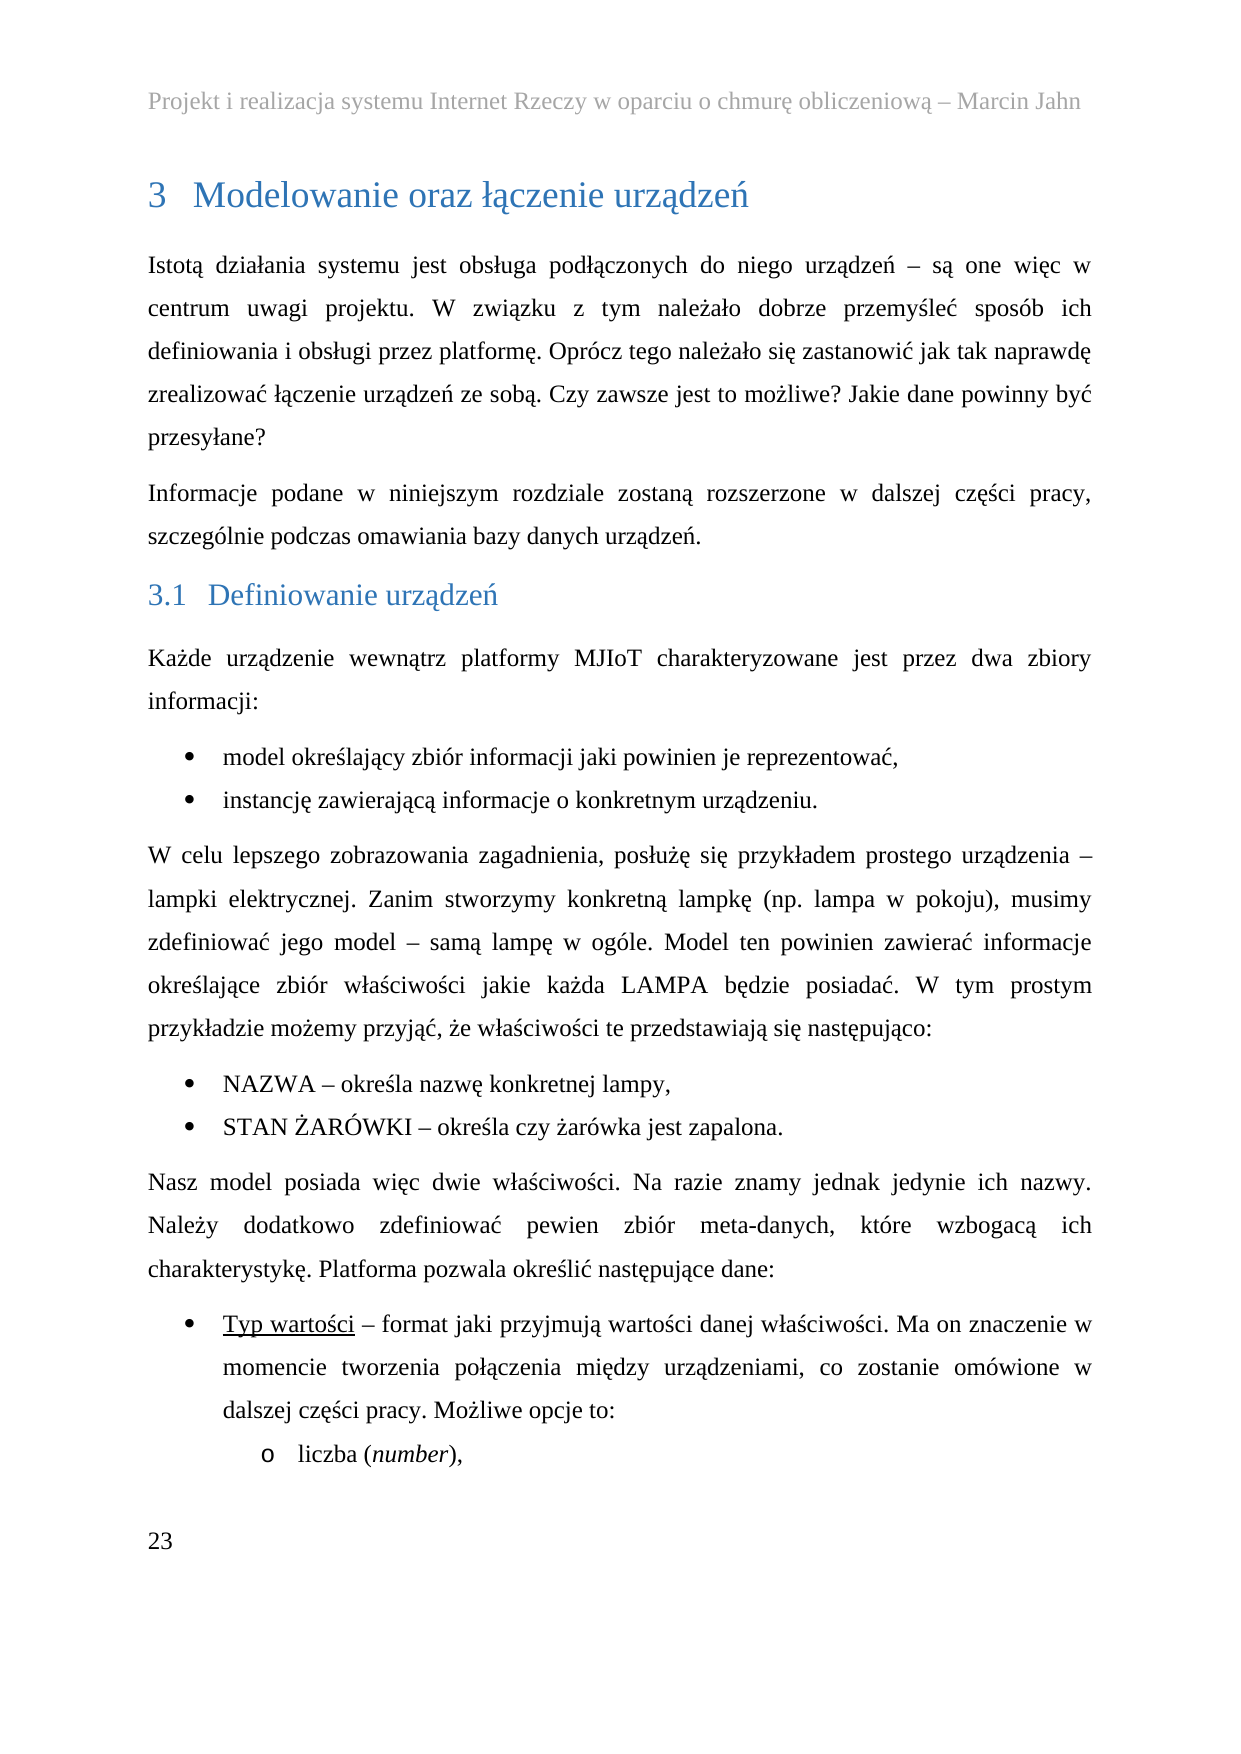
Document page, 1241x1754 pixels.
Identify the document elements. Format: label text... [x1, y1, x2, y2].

text W celu lepszego zobrazowania zagadnienia, posłużę się przykładem prostego urządzenia – lampki elektrycznej. Zanim stworzymy konkretną lampkę (np. lampa w pokoju), musimy zdefiniować jego model – samą lampę w ogóle. Model ten powinien zawierać informacje określające zbiór właściwości jakie każda LAMPA będzie posiadać. W tym prostym przykładzie możemy przyjąć, że właściwości te przedstawiają się następująco: [148, 841, 1093, 1042]
list model określający zbiór informacji jaki powinien je reprezentować, [185, 742, 1093, 771]
text Informacje podane w niniejszym rozdziale zostaną rozszerzone w dalszej części pracy, szczególnie podczas omawiania bazy danych urządzeń. [148, 478, 1093, 550]
list NAZWA – określa nazwę konkretnej lampy, [185, 1069, 1093, 1097]
list Typ wartości – format jaki przyjmują wartości danej właściwości. Ma on znaczenie w momencie tworzenia połączenia między urządzeniami, co zostanie omówione w dalszej części pracy. Możliwe opcje to: [185, 1309, 1093, 1424]
text Istotą działania systemu jest obsługa podłączonych do niego urządzeń – są one więc w centrum uwagi projektu. W związku z tym należało dobrze przemyśleć sposób ich definiowania i obsługi przez platformę. Oprócz tego należało się zastanowić jak tak naprawdę zrealizować łączenie urządzeń ze sobą. Czy zawsze jest to możliwe? Jakie dane powinny być przesyłane? [148, 250, 1093, 451]
list liczba (number), [260, 1439, 1093, 1469]
text Każde urządzenie wewnątrz platformy MJIoT charakteryzowane jest przez dwa zbiory informacji: [148, 643, 1093, 715]
list instancję zawierającą informacje o konkretnym urządzeniu. [185, 785, 1093, 814]
list STAN ŻARÓWKI – określa czy żarówka jest zapalona. [185, 1112, 1093, 1141]
subtitle Modelowanie oraz łączenie urządzeń [148, 173, 1093, 216]
text Nasz model posiada więc dwie właściwości. Na razie znamy jednak jedynie ich nazwy. Należy dodatkowo zdefiniować pewien zbiór meta-danych, które wzbogacą ich charakterystykę. Platforma pozwala określić następujące dane: [148, 1167, 1093, 1282]
subtitle Definiowanie urządzeń [148, 577, 1093, 613]
